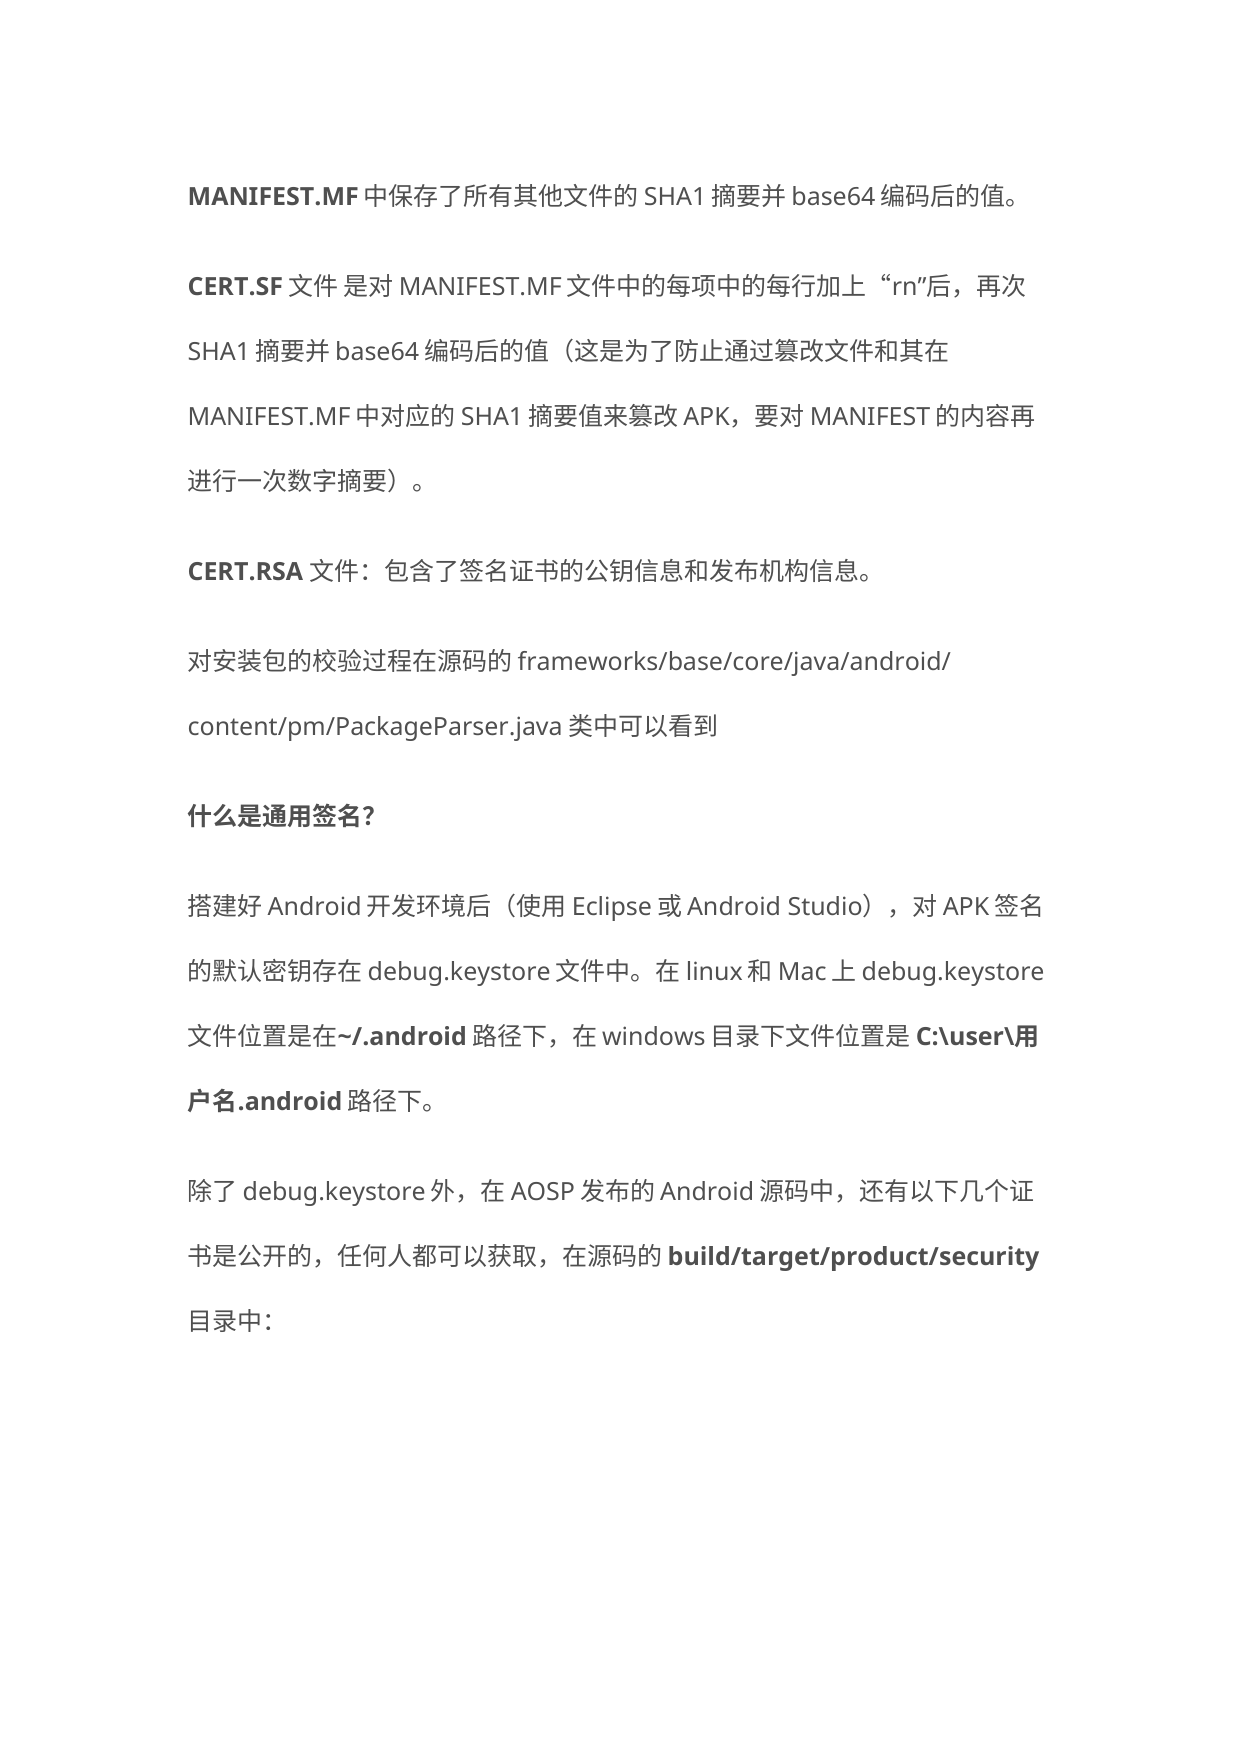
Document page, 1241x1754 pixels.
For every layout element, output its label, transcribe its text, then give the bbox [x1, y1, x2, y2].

text CERT.RSA 文件：包含了签名证书的公钥信息和发布机构信息。 [187, 537, 1053, 602]
text 什么是通用签名？ [187, 782, 1053, 847]
text 对安装包的校验过程在源码的frameworks/base/core/java/android/content/pm/PackageParser.java类中可以看到 [187, 627, 1053, 757]
text MANIFEST.MF中保存了所有其他文件的SHA1摘要并base64编码后的值。 [187, 162, 1053, 227]
text 搭建好Android开发环境后（使用Eclipse或Android Studio），对APK签名的默认密钥存在debug.keystore文件中。在linux和Mac上debug.keystore文件位置是在~/.android路径下，在windows目录下文件位置是C:\user\用户名.android路径下。 [187, 872, 1053, 1132]
text 除了debug.keystore外，在AOSP发布的Android源码中，还有以下几个证书是公开的，任何人都可以获取，在源码的build/target/product/security目录中： [187, 1157, 1053, 1352]
text CERT.SF文件 是对MANIFEST.MF文件中的每项中的每行加上“rn”后，再次SHA1摘要并base64编码后的值（这是为了防止通过篡改文件和其在MANIFEST.MF中对应的SHA1摘要值来篡改APK，要对MANIFEST的内容再进行一次数字摘要）。 [187, 252, 1053, 512]
